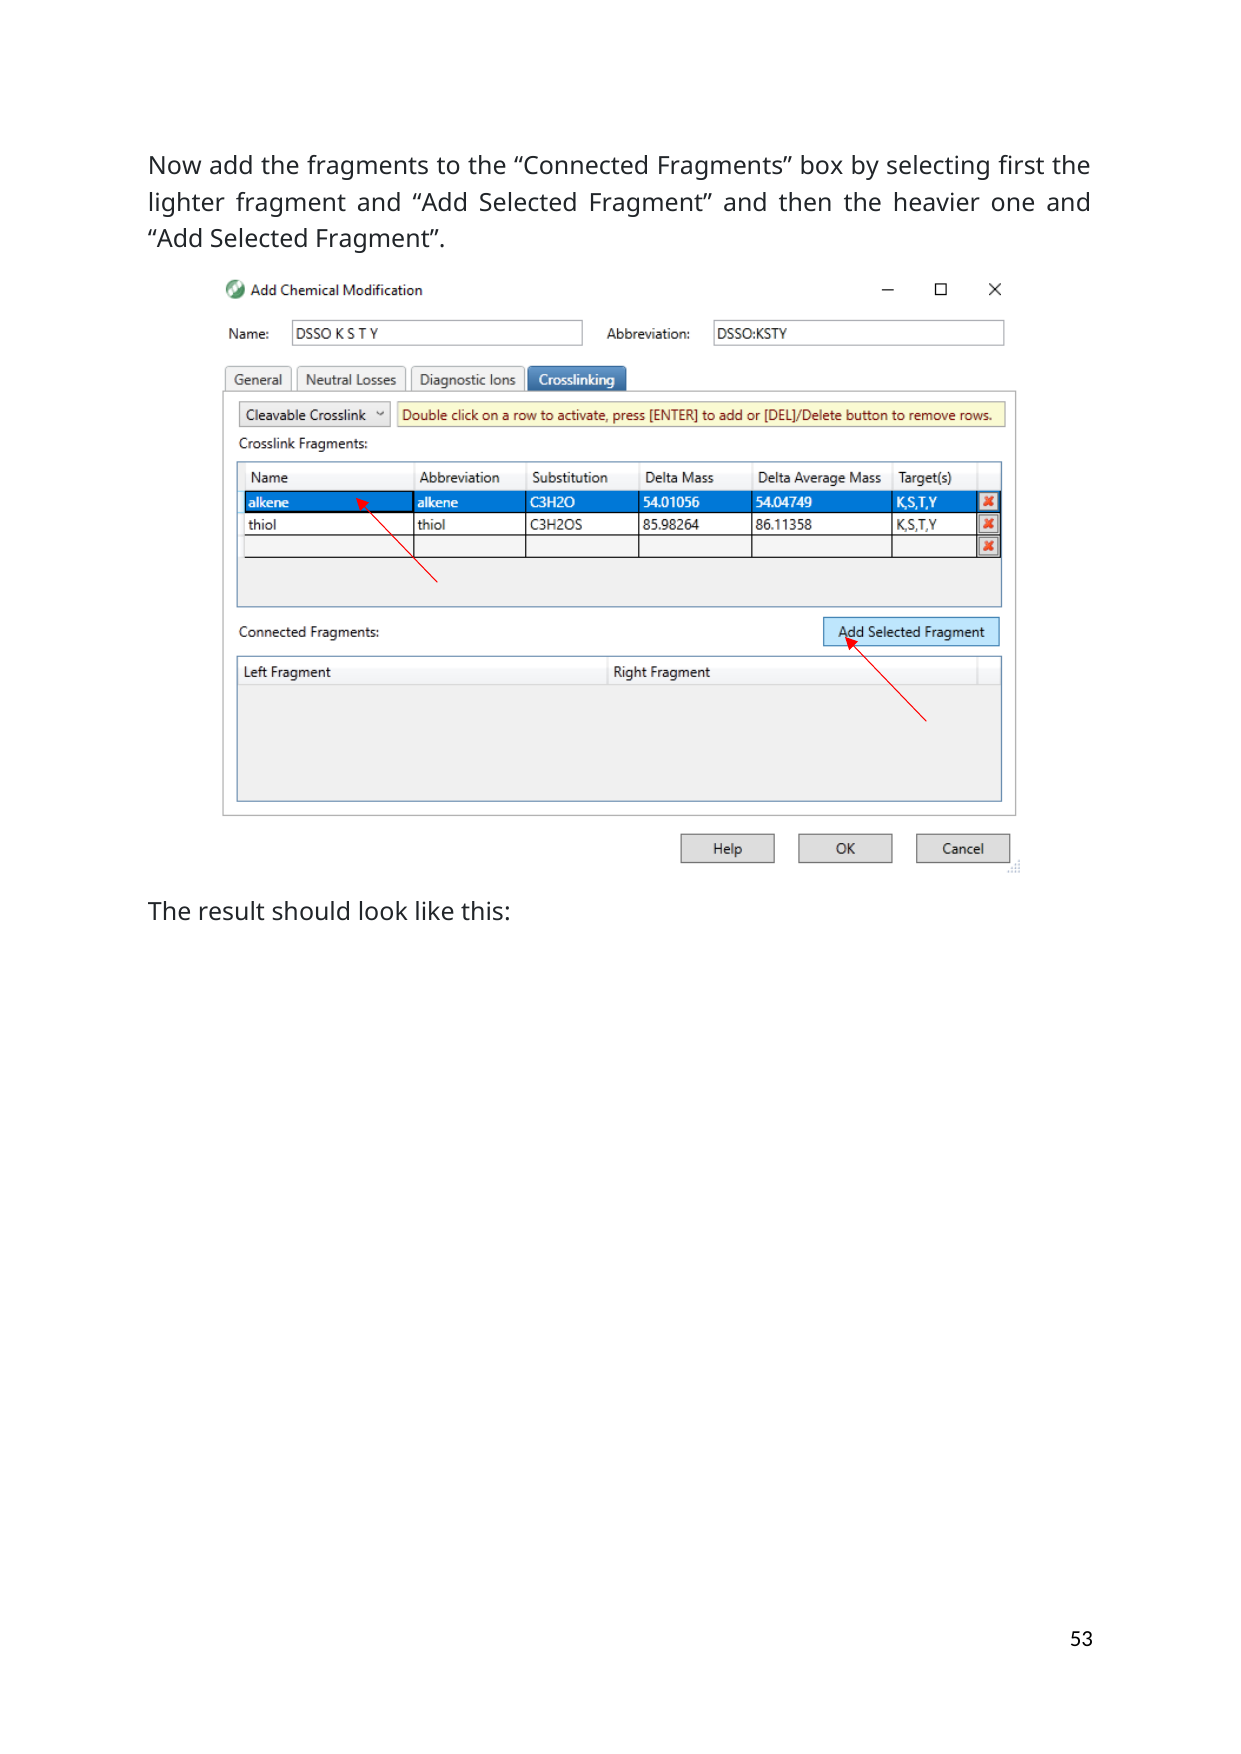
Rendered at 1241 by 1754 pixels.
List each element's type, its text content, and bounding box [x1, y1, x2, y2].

text The result should look like this: [148, 894, 1093, 928]
text Now add the fragments to the “Connected Fragments” box by selecting first the lighter fragment and “Add Selected Fragment” and then the heavier one and “Add Selected Fragment”. [148, 148, 1093, 255]
picture [219, 274, 1021, 875]
